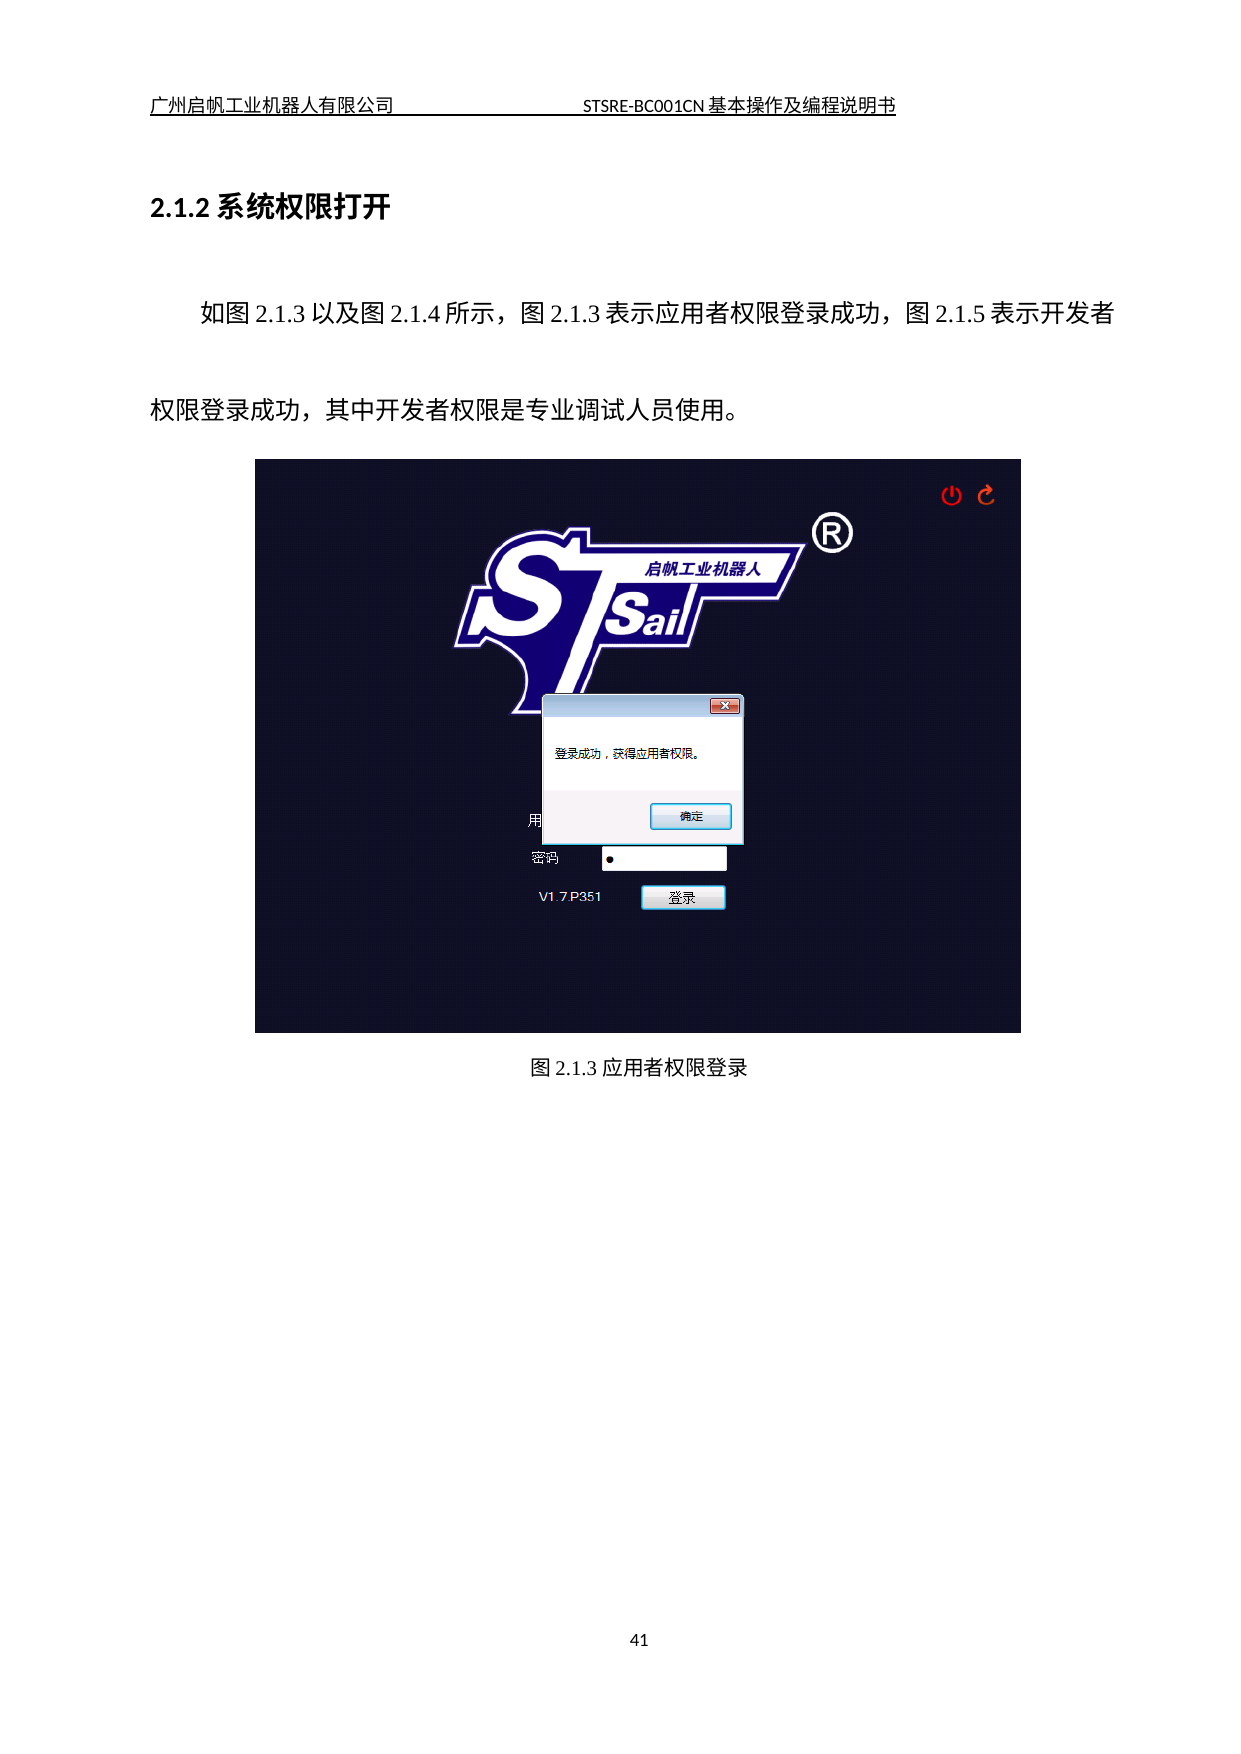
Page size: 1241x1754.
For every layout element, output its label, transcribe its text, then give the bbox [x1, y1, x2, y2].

text 如图2.1.3以及图2.1.4所示，图2.1.3表示应用者权限登录成功，图2.1.5表示开发者权限登录成功，其中开发者权限是专业调试人员使用。 [150, 279, 1128, 441]
text 图2.1.3 应用者权限登录 [150, 1049, 1128, 1082]
picture [255, 459, 1021, 1033]
subtitle 2.1.2 系统权限打开 [150, 172, 1128, 237]
